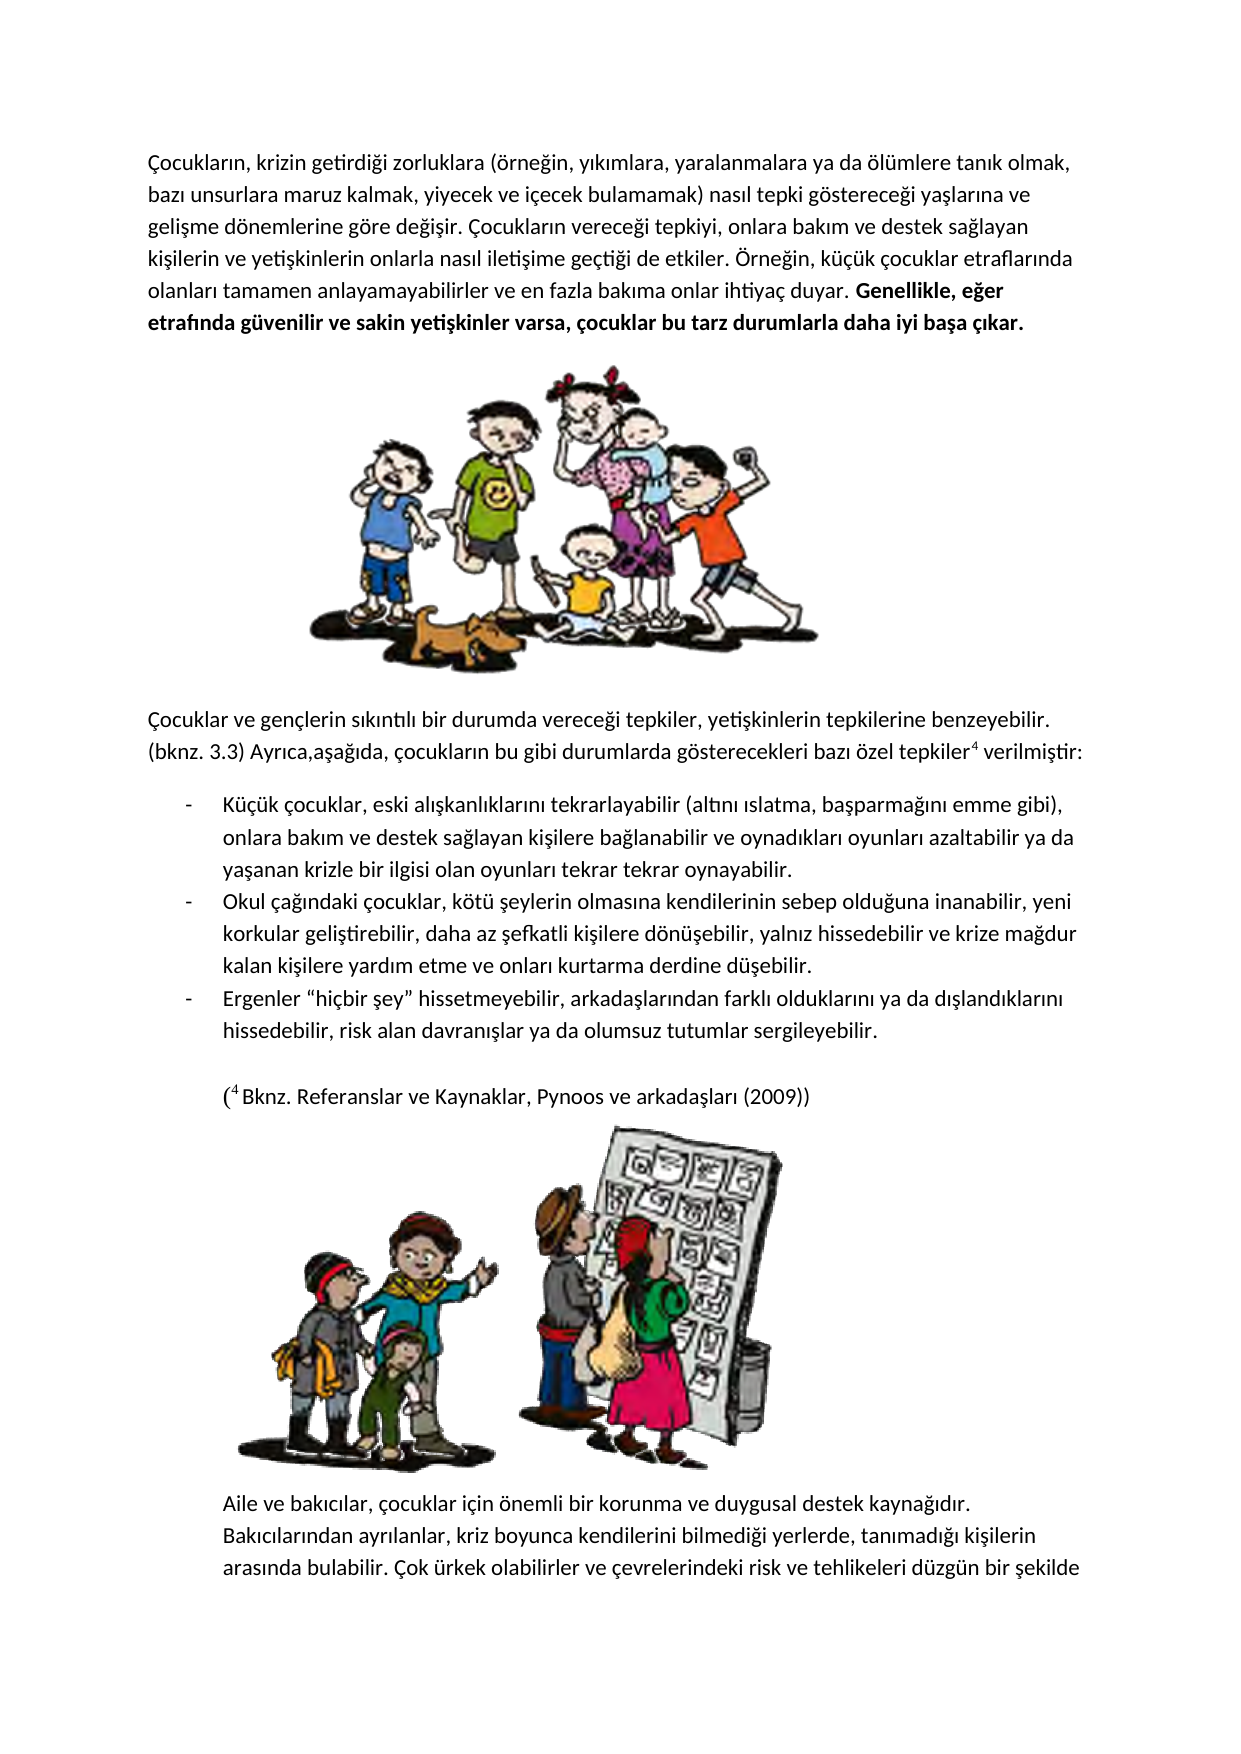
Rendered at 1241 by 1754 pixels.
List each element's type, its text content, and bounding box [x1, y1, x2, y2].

list Ergenler “hiçbir şey” hissetmeyebilir, arkadaşlarından farklı olduklarını ya da dışlandıklarını hissedebilir, risk alan davranışlar ya da olumsuz tutumlar sergileyebilir. (4 Bknz. Referanslar ve Kaynaklar, Pynoos ve arkadaşları (2009)) [185, 984, 1093, 1110]
picture [222, 1114, 793, 1485]
list Küçük çocuklar, eski alışkanlıklarını tekrarlayabilir (altını ıslatma, başparmağını emme gibi), onlara bakım ve destek sağlayan kişilere bağlanabilir ve oynadıkları oyunları azaltabilir ya da yaşanan krizle bir ilgisi olan oyunları tekrar tekrar oynayabilir. [185, 791, 1093, 883]
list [223, 1489, 1093, 1581]
text Çocuklar ve gençlerin sıkıntılı bir durumda vereceği tepkiler, yetişkinlerin tepkilerine benzeyebilir. (bknz. 3.3) Ayrıca,aşağıda, çocukların bu gibi durumlarda gösterecekleri bazı özel tepkiler4 verilmiştir: [148, 705, 1093, 766]
list Okul çağındaki çocuklar, kötü şeylerin olmasına kendilerinin sebep olduğuna inanabilir, yeni korkular geliştirebilir, daha az şefkatli kişilere dönüşebilir, yalnız hissedebilir ve krize mağdur kalan kişilere yardım etme ve onları kurtarma derdine düşebilir. [185, 887, 1093, 979]
text Çocukların, krizin getirdiği zorluklara (örneğin, yıkımlara, yaralanmalara ya da ölümlere tanık olmak, bazı unsurlara maruz kalmak, yiyecek ve içecek bulamamak) nasıl tepki göstereceği yaşlarına ve gelişme dönemlerine göre değişir. Çocukların vereceği tepkiyi, onlara bakım ve destek sağlayan kişilerin ve yetişkinlerin onlarla nasıl iletişime geçtiği de etkiler. Örneğin, küçük çocuklar etraflarında olanları tamamen anlayamayabilirler ve en fazla bakıma onlar ihtiyaç duyar. Genellikle, eğer etrafında güvenilir ve sakin yetişkinler varsa, çocuklar bu tarz durumlarla daha iyi başa çıkar. [148, 148, 1093, 337]
picture [295, 361, 832, 681]
